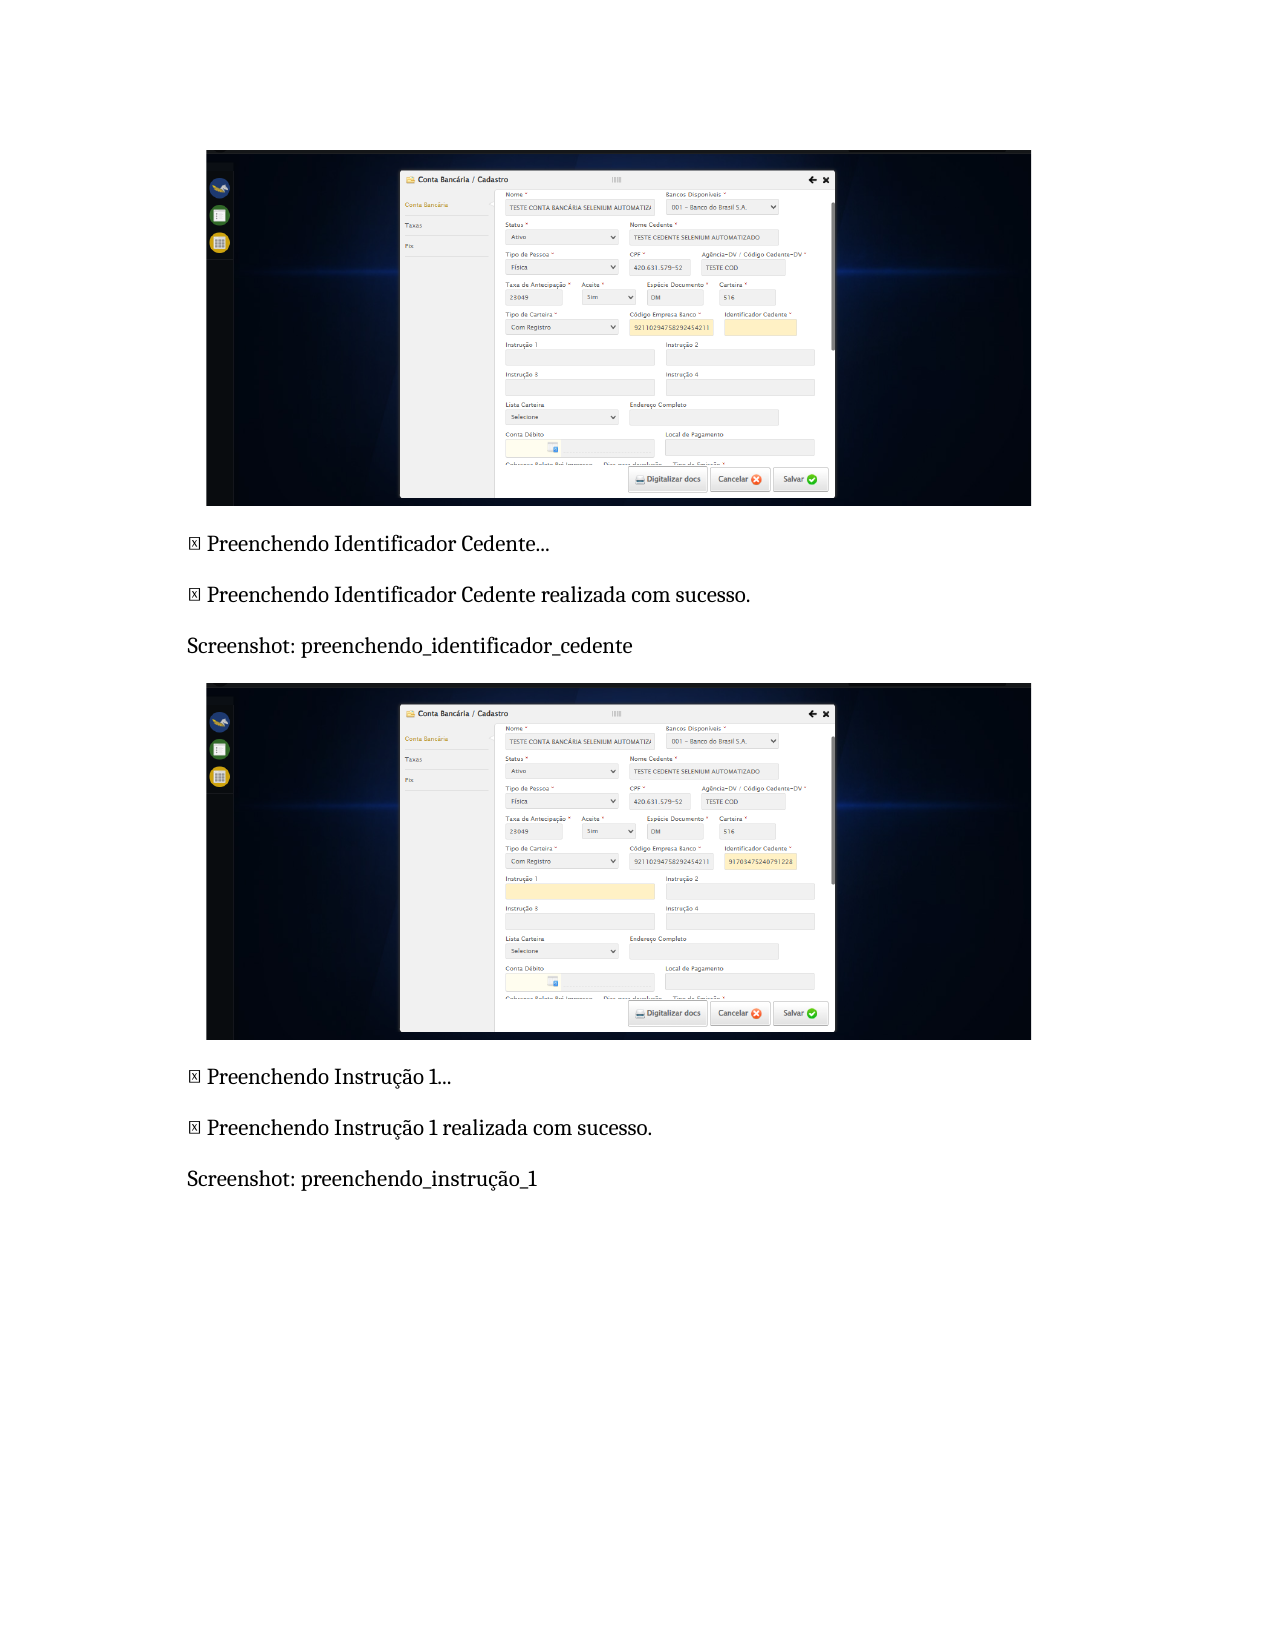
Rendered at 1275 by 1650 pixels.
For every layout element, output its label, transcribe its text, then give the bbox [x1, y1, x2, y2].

text Screenshot: preenchendo_identificador_cedente [187, 632, 1087, 659]
text 🔄 Preenchendo Instrução 1... [187, 1064, 1087, 1090]
text Screenshot: preenchendo_instrução_1 [187, 1166, 1087, 1192]
text ✅ Preenchendo Identificador Cedente realizada com sucesso. [187, 581, 1087, 608]
text ✅ Preenchendo Instrução 1 realizada com sucesso. [187, 1115, 1087, 1141]
picture [206, 683, 1032, 1040]
picture [206, 150, 1032, 506]
text 🔄 Preenchendo Identificador Cedente... [187, 530, 1087, 557]
